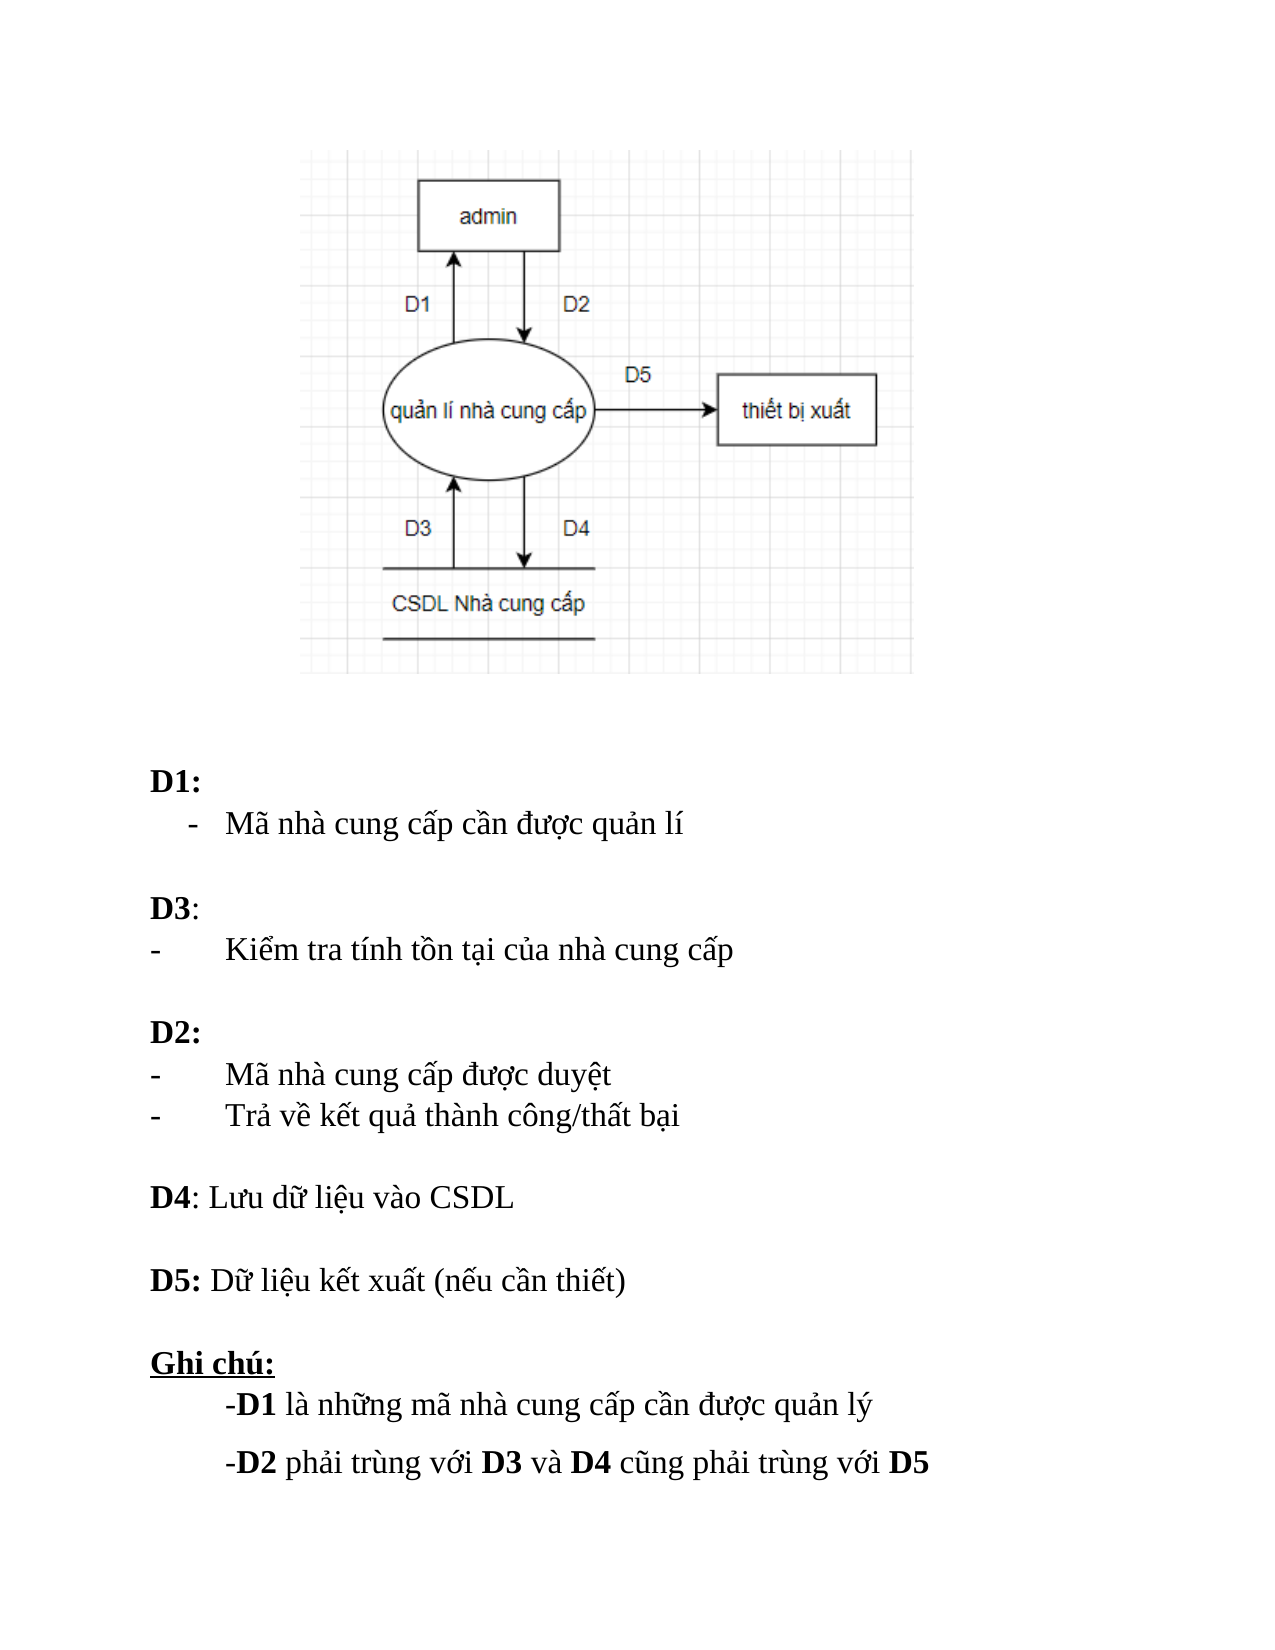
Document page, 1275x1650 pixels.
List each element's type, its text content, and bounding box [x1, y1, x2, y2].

text - Mã nhà cung cấp được duyệt [150, 1054, 1125, 1092]
text Ghi chú: [150, 1343, 1125, 1382]
text D3: [150, 888, 1125, 927]
text -D1 là những mã nhà cung cấp cần được quản lý [150, 1384, 1125, 1423]
picture [300, 150, 914, 674]
text - Trả về kết quả thành công/thất bại [150, 1095, 1125, 1133]
text D2: [150, 1012, 1125, 1051]
text - Kiểm tra tính tồn tại của nhà cung cấp [150, 930, 1125, 968]
text -D2 phải trùng với D3 và D4 cũng phải trùng với D5 [150, 1442, 1125, 1480]
text D5: Dữ liệu kết xuất (nếu cần thiết) [150, 1261, 1125, 1299]
text D4: Lưu dữ liệu vào CSDL [150, 1178, 1125, 1216]
list Mã nhà cung cấp cần được quản lí [187, 803, 1125, 841]
text D1: [150, 762, 1125, 800]
